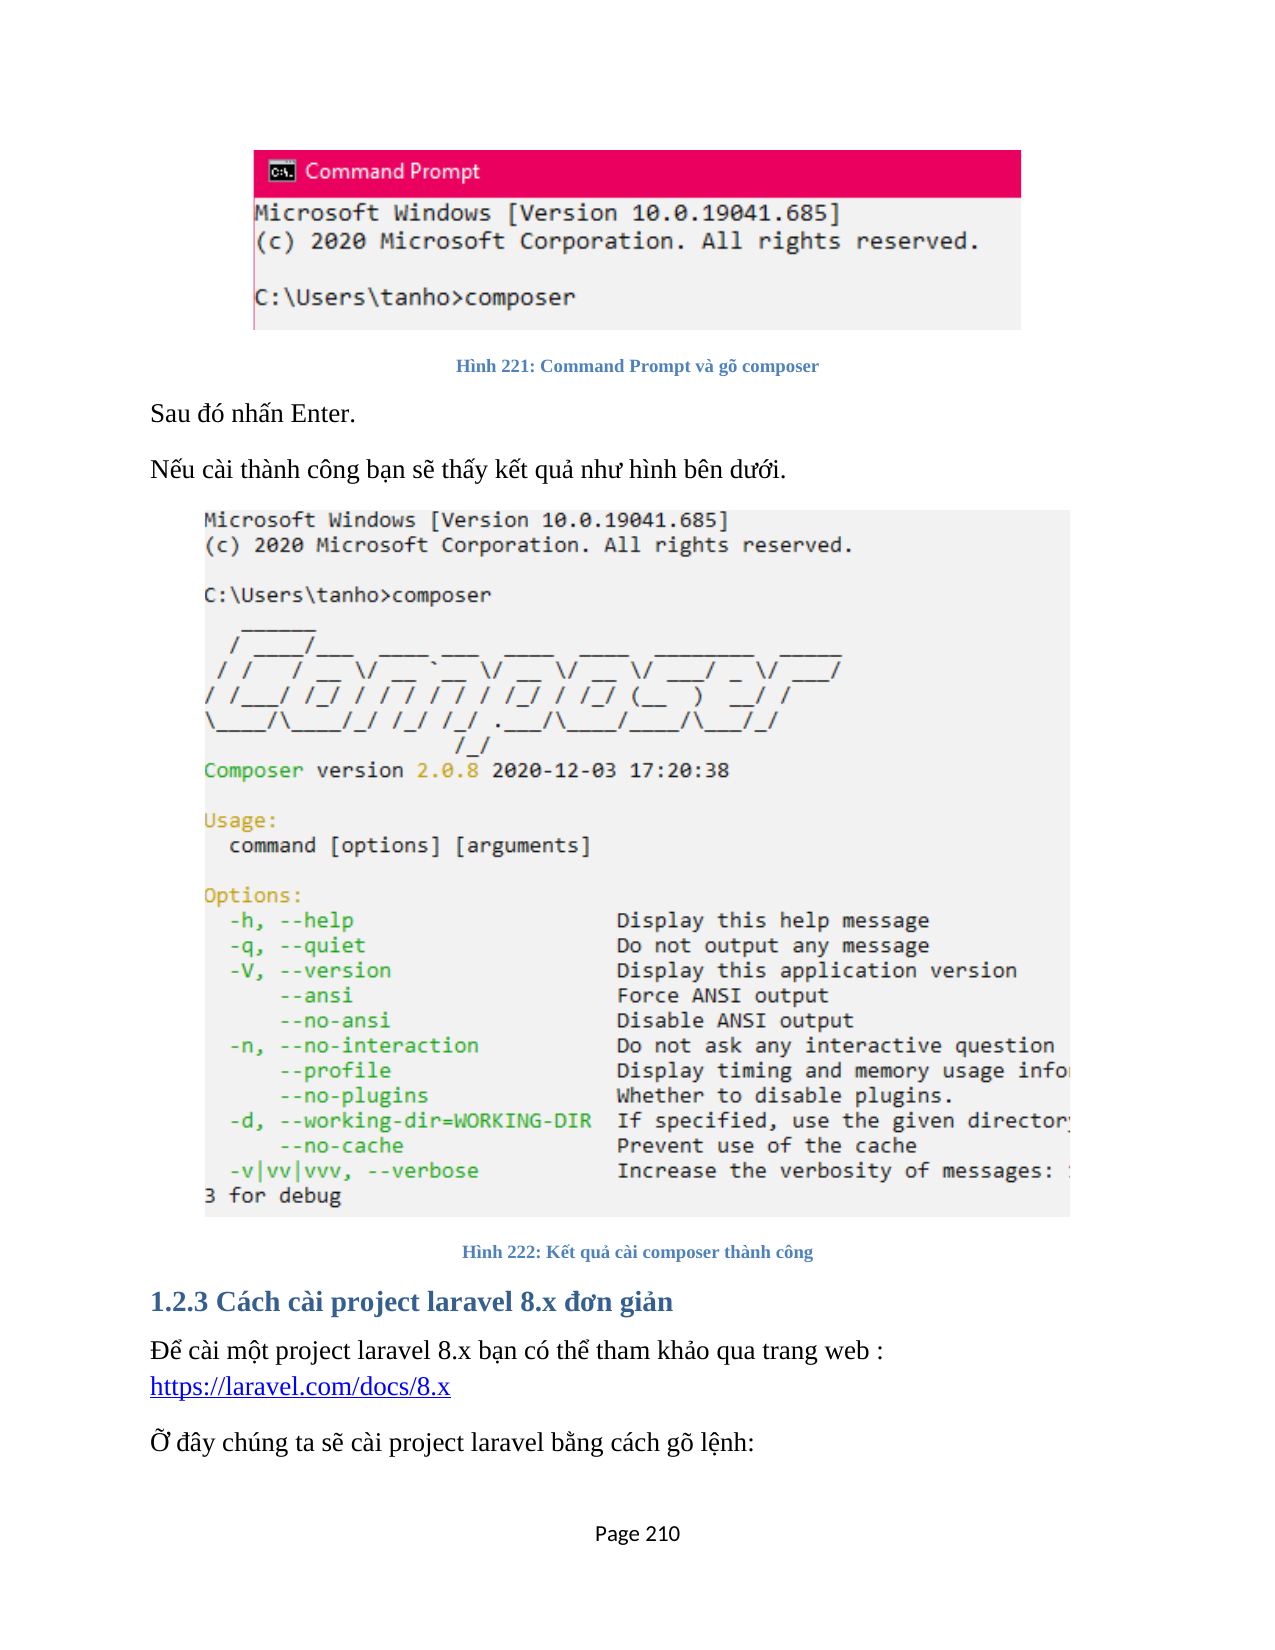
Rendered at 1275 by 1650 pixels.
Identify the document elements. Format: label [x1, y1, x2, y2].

picture [253, 150, 1022, 330]
picture [204, 510, 1071, 1217]
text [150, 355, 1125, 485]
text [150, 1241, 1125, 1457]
